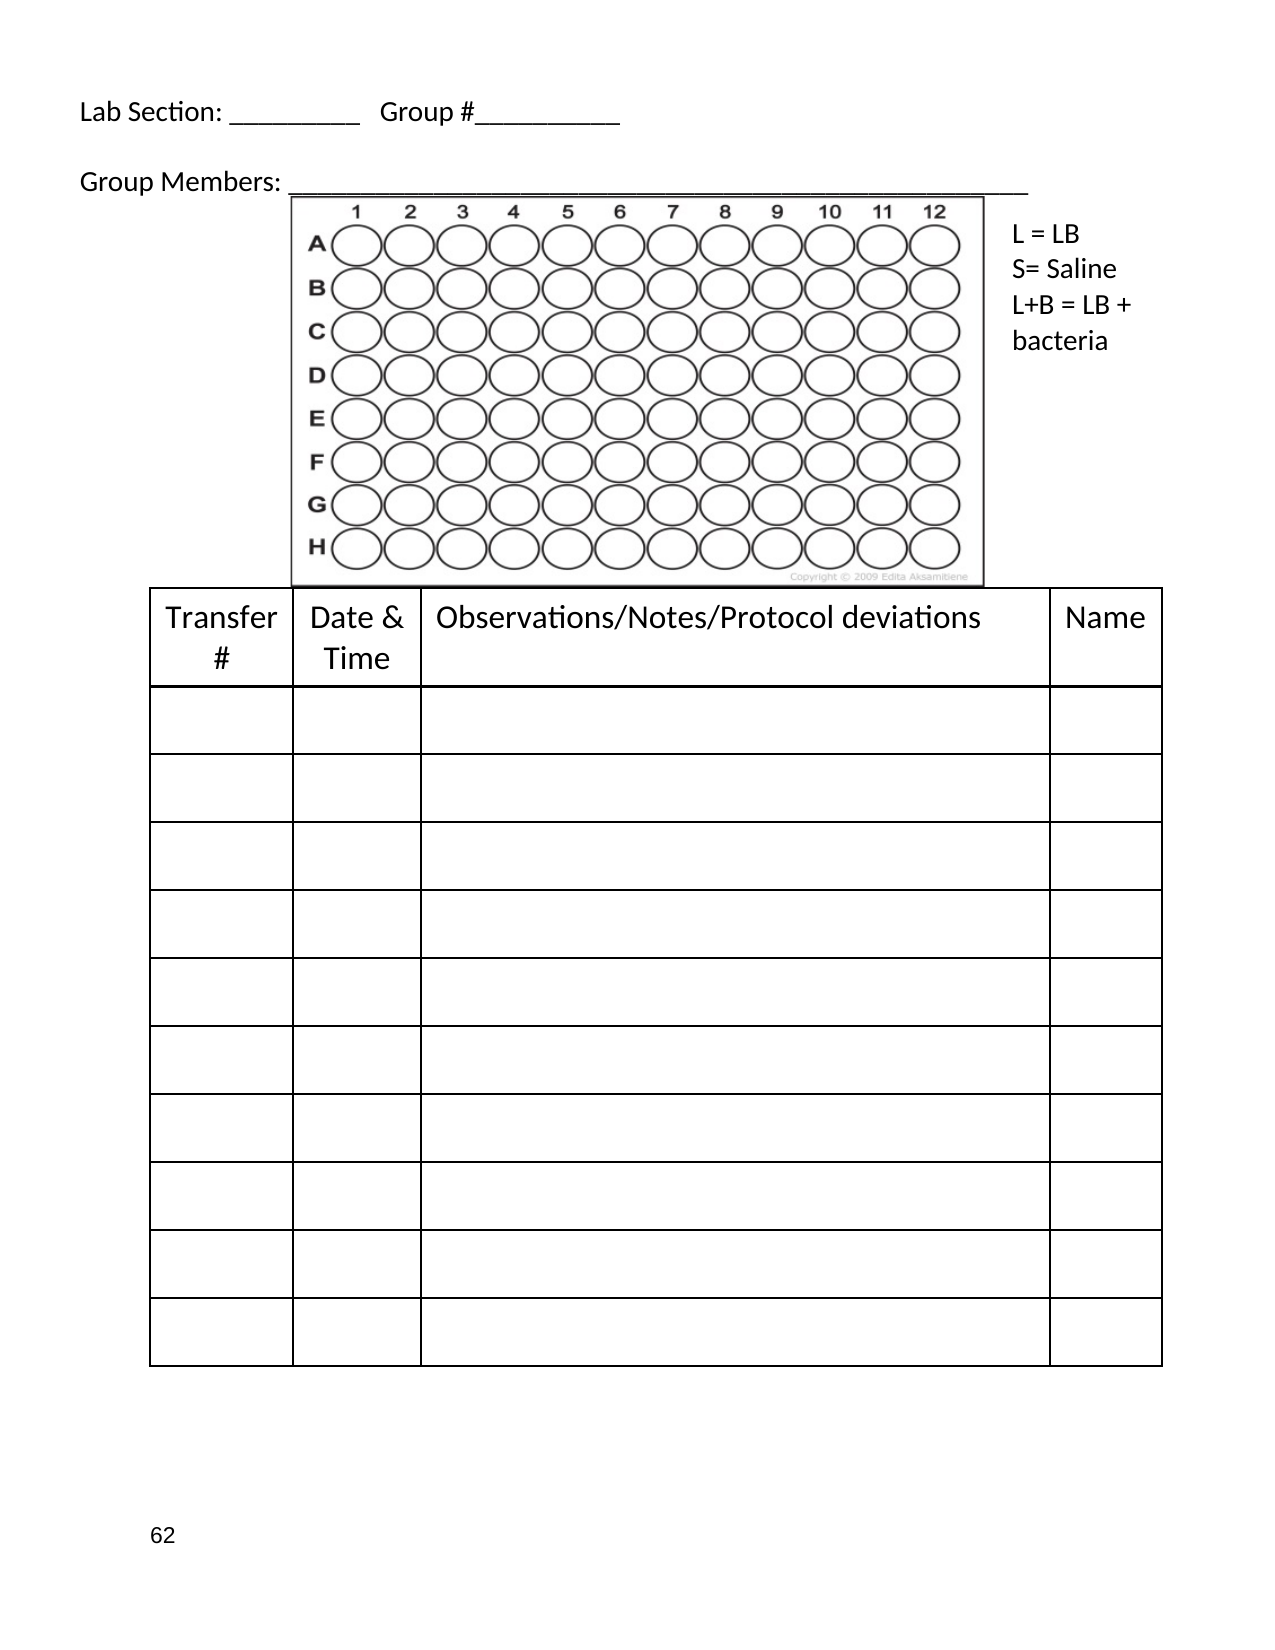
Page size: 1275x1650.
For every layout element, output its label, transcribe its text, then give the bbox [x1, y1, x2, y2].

table_cell [422, 755, 1049, 821]
table_cell [151, 891, 292, 957]
table_cell [1051, 891, 1161, 957]
table_cell [151, 688, 292, 753]
table_cell [1051, 1231, 1161, 1297]
table_header Name [1051, 589, 1161, 685]
table_header Transfer # [151, 589, 292, 685]
picture [290, 196, 985, 587]
table_cell [1051, 823, 1161, 889]
table_cell [422, 823, 1049, 889]
table_cell [151, 755, 292, 821]
table_cell [1051, 688, 1161, 753]
table_cell [151, 1163, 292, 1229]
table_cell [151, 1231, 292, 1297]
table_cell [294, 1095, 420, 1161]
table_cell [422, 1231, 1049, 1297]
table_header Date & Time [294, 589, 420, 685]
table_cell [151, 1027, 292, 1093]
table_cell [422, 1163, 1049, 1229]
table_cell [1051, 1163, 1161, 1229]
table_cell [294, 1299, 420, 1364]
table_cell [1051, 959, 1161, 1025]
table_cell [1051, 755, 1161, 821]
table_cell [422, 1299, 1049, 1364]
table_cell [1051, 1299, 1161, 1364]
table_cell [1051, 1095, 1161, 1161]
table_cell [294, 1163, 420, 1229]
table_cell [151, 1095, 292, 1161]
table_cell [294, 688, 420, 753]
table_cell [151, 959, 292, 1025]
table_cell [151, 1299, 292, 1364]
table_cell [1051, 1027, 1161, 1093]
table_cell [294, 1231, 420, 1297]
table_cell [422, 891, 1049, 957]
table_cell [422, 1095, 1049, 1161]
table_cell [422, 688, 1049, 753]
table_cell [294, 823, 420, 889]
table_cell [422, 1027, 1049, 1093]
table_cell [294, 959, 420, 1025]
table_header Observations/Notes/Protocol deviations [422, 589, 1049, 685]
table_cell [294, 891, 420, 957]
table_cell [294, 1027, 420, 1093]
table_cell [422, 959, 1049, 1025]
table_cell [151, 823, 292, 889]
table_cell [294, 755, 420, 821]
